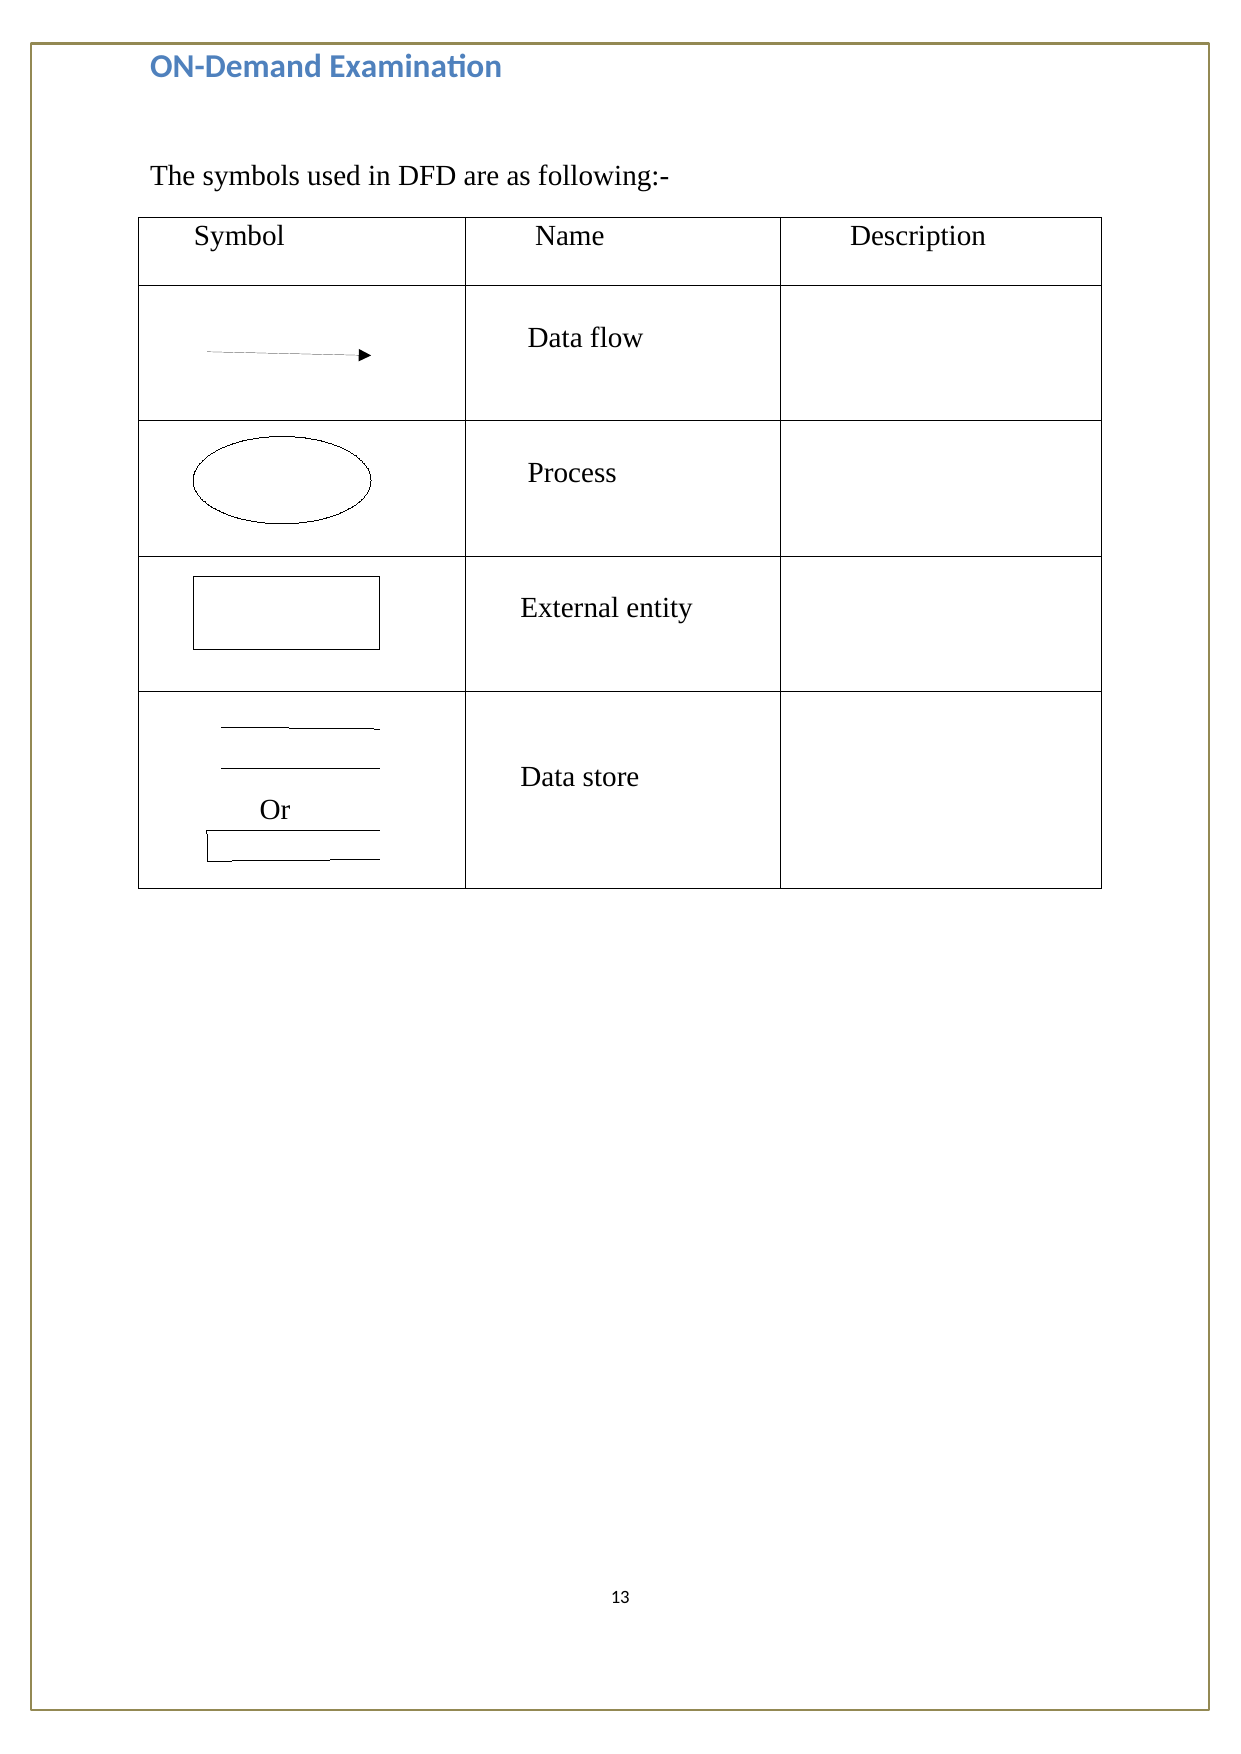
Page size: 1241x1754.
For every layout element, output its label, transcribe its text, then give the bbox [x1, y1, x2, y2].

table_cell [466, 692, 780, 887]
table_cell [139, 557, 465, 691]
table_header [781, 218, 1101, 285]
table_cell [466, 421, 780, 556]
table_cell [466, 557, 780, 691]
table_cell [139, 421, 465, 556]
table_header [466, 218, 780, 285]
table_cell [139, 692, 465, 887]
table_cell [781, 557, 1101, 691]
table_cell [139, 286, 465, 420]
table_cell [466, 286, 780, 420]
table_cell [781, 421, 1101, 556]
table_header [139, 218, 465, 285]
text The symbols used in DFD are as following:- [150, 158, 1090, 191]
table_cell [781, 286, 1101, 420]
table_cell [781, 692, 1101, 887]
